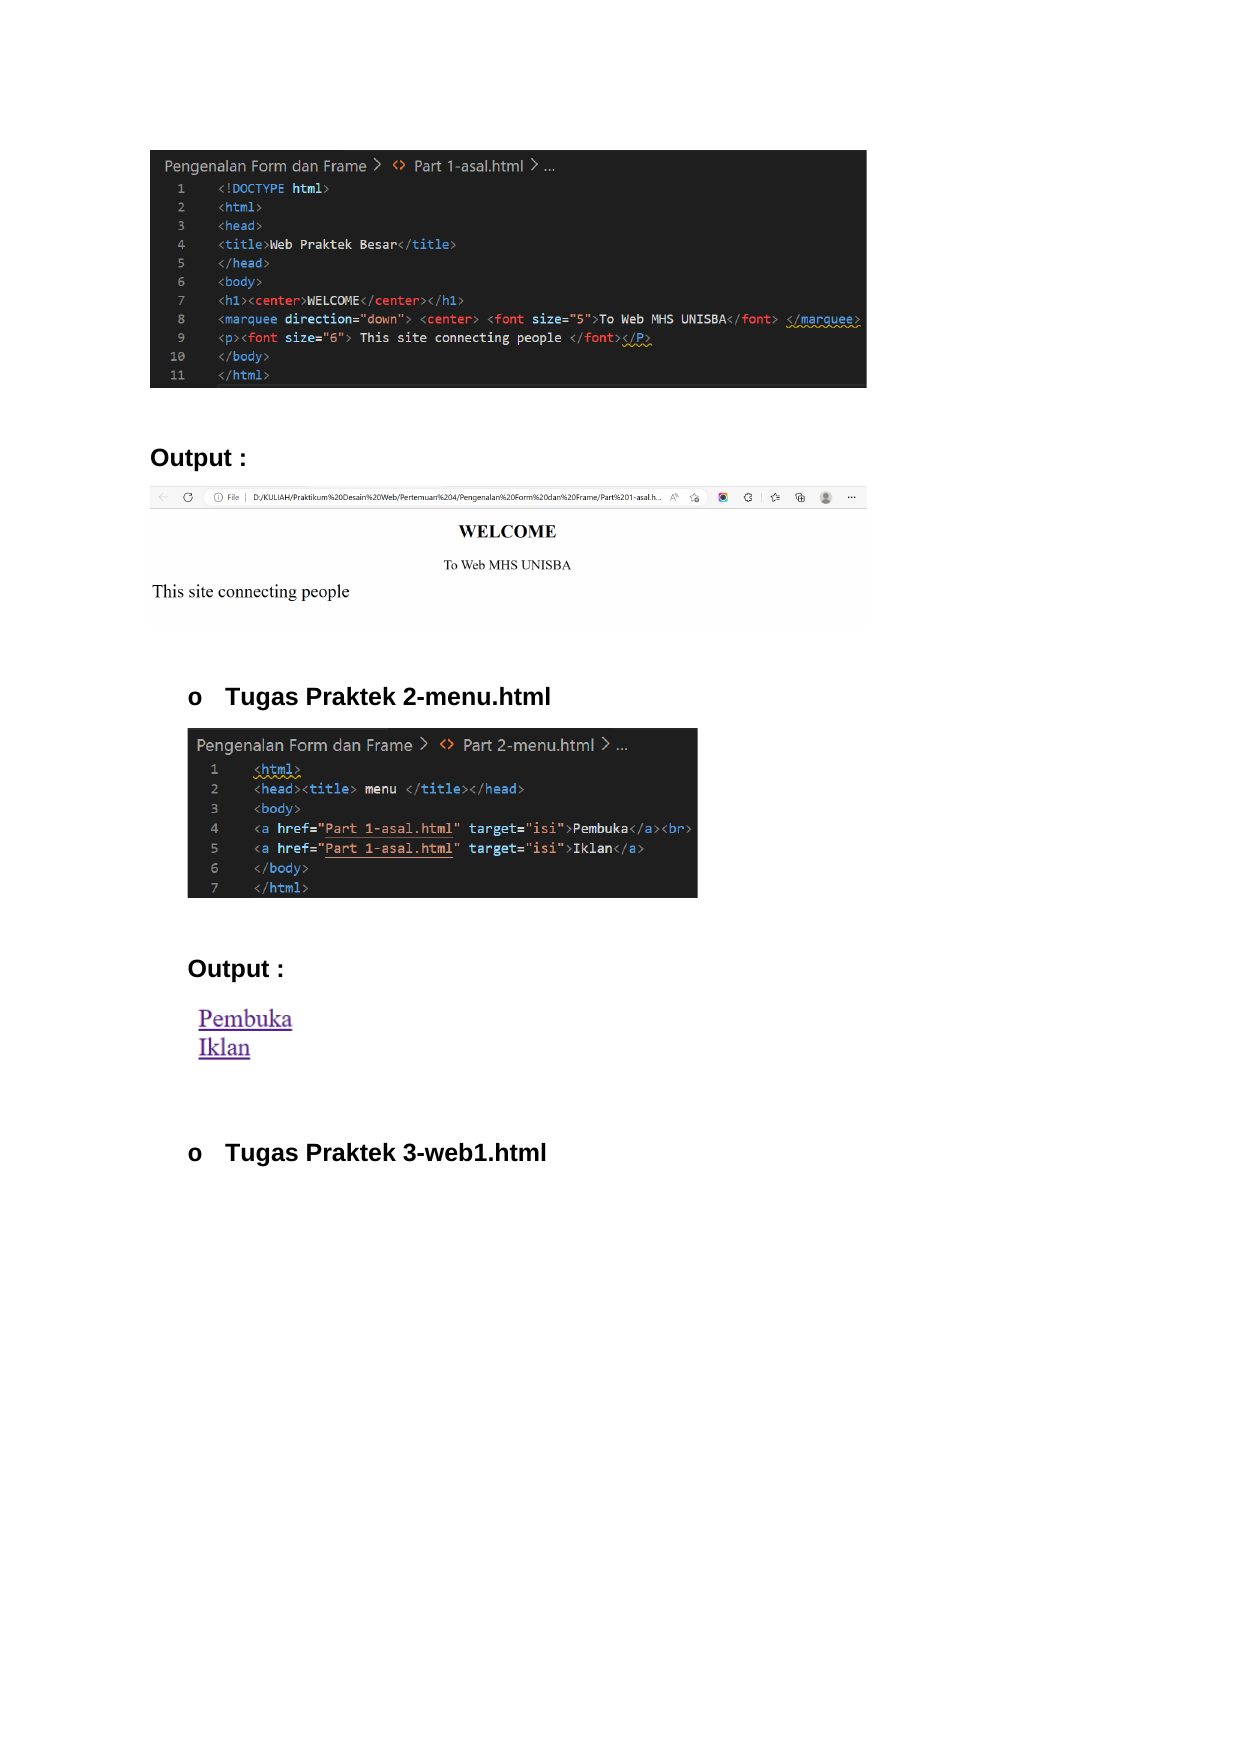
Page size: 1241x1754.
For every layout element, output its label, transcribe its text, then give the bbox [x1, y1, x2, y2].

text Output : [187, 954, 1090, 982]
picture [150, 150, 867, 388]
list Tugas Praktek 2-menu.html [187, 682, 1090, 713]
picture [150, 486, 867, 626]
picture [187, 728, 698, 898]
list Tugas Praktek 3-web1.html [187, 1138, 1090, 1169]
picture [187, 996, 339, 1083]
text Output : [150, 443, 1090, 472]
